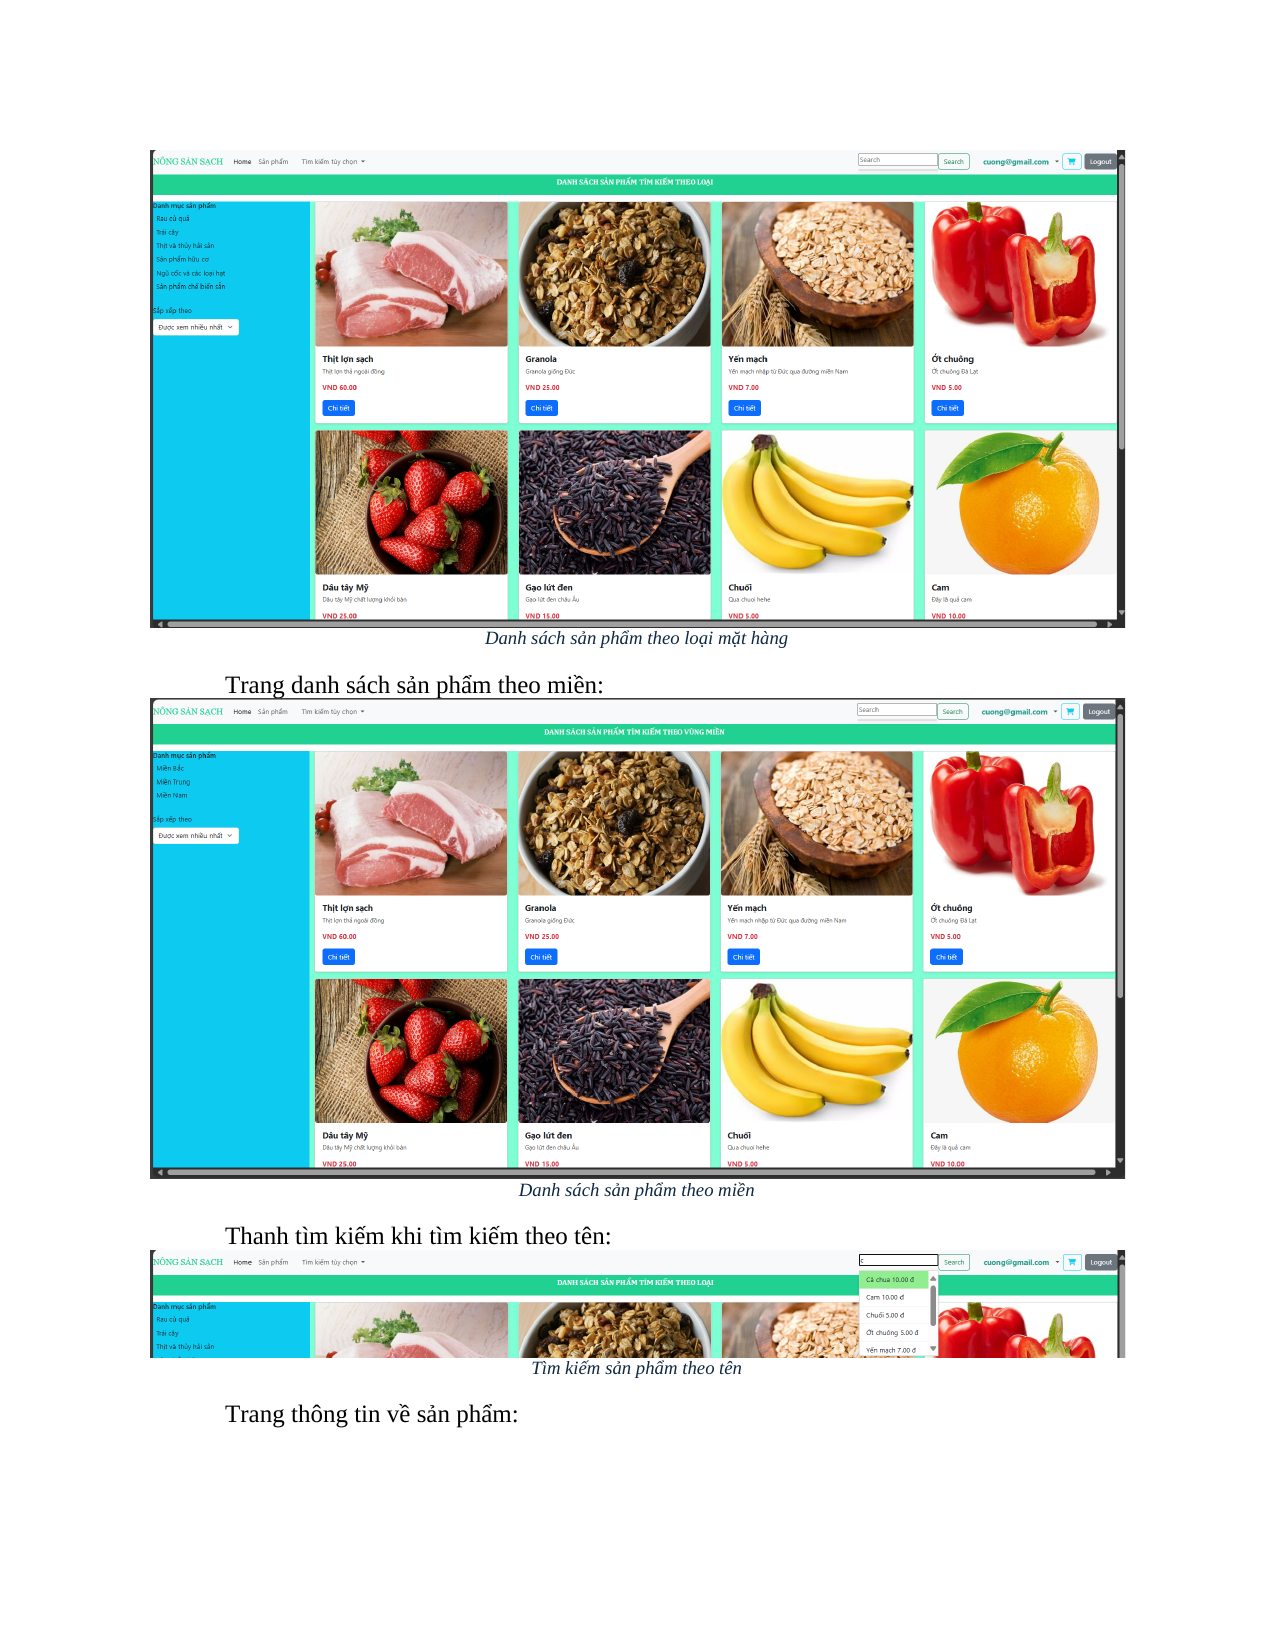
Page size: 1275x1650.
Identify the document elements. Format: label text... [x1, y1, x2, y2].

text Trang thông tin về sản phẩm: [150, 1399, 1125, 1428]
picture [150, 1250, 1125, 1358]
picture [150, 698, 1125, 1179]
text Thanh tìm kiếm khi tìm kiếm theo tên: [150, 1221, 1125, 1250]
text Danh sách sản phẩm theo miền [150, 1179, 1125, 1201]
text Trang danh sách sản phẩm theo miền: [150, 670, 1125, 698]
text Tìm kiếm sản phẩm theo tên [150, 1358, 1125, 1379]
picture [150, 150, 1125, 628]
text Danh sách sản phẩm theo loại mặt hàng [150, 628, 1125, 649]
